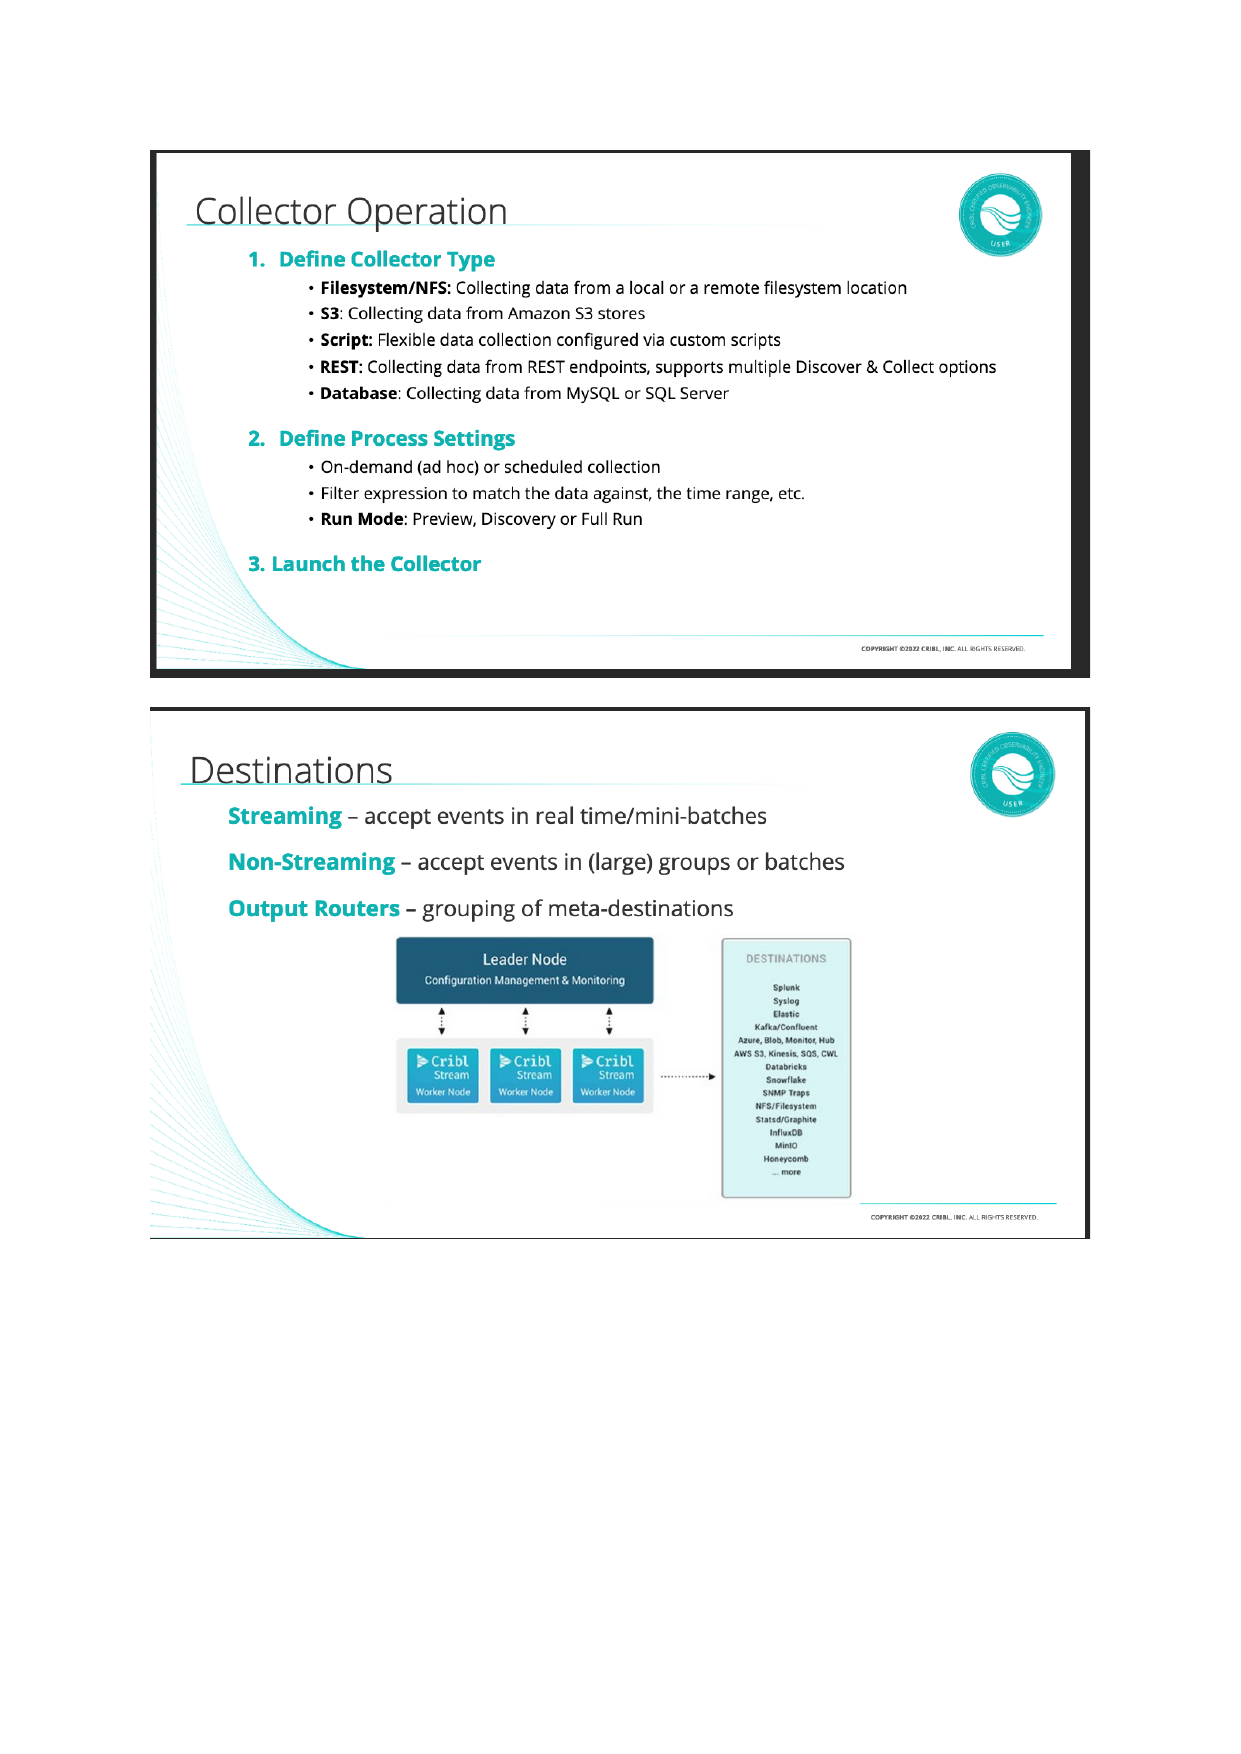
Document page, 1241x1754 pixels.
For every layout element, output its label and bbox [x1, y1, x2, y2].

picture [150, 150, 1091, 678]
picture [150, 707, 1091, 1239]
